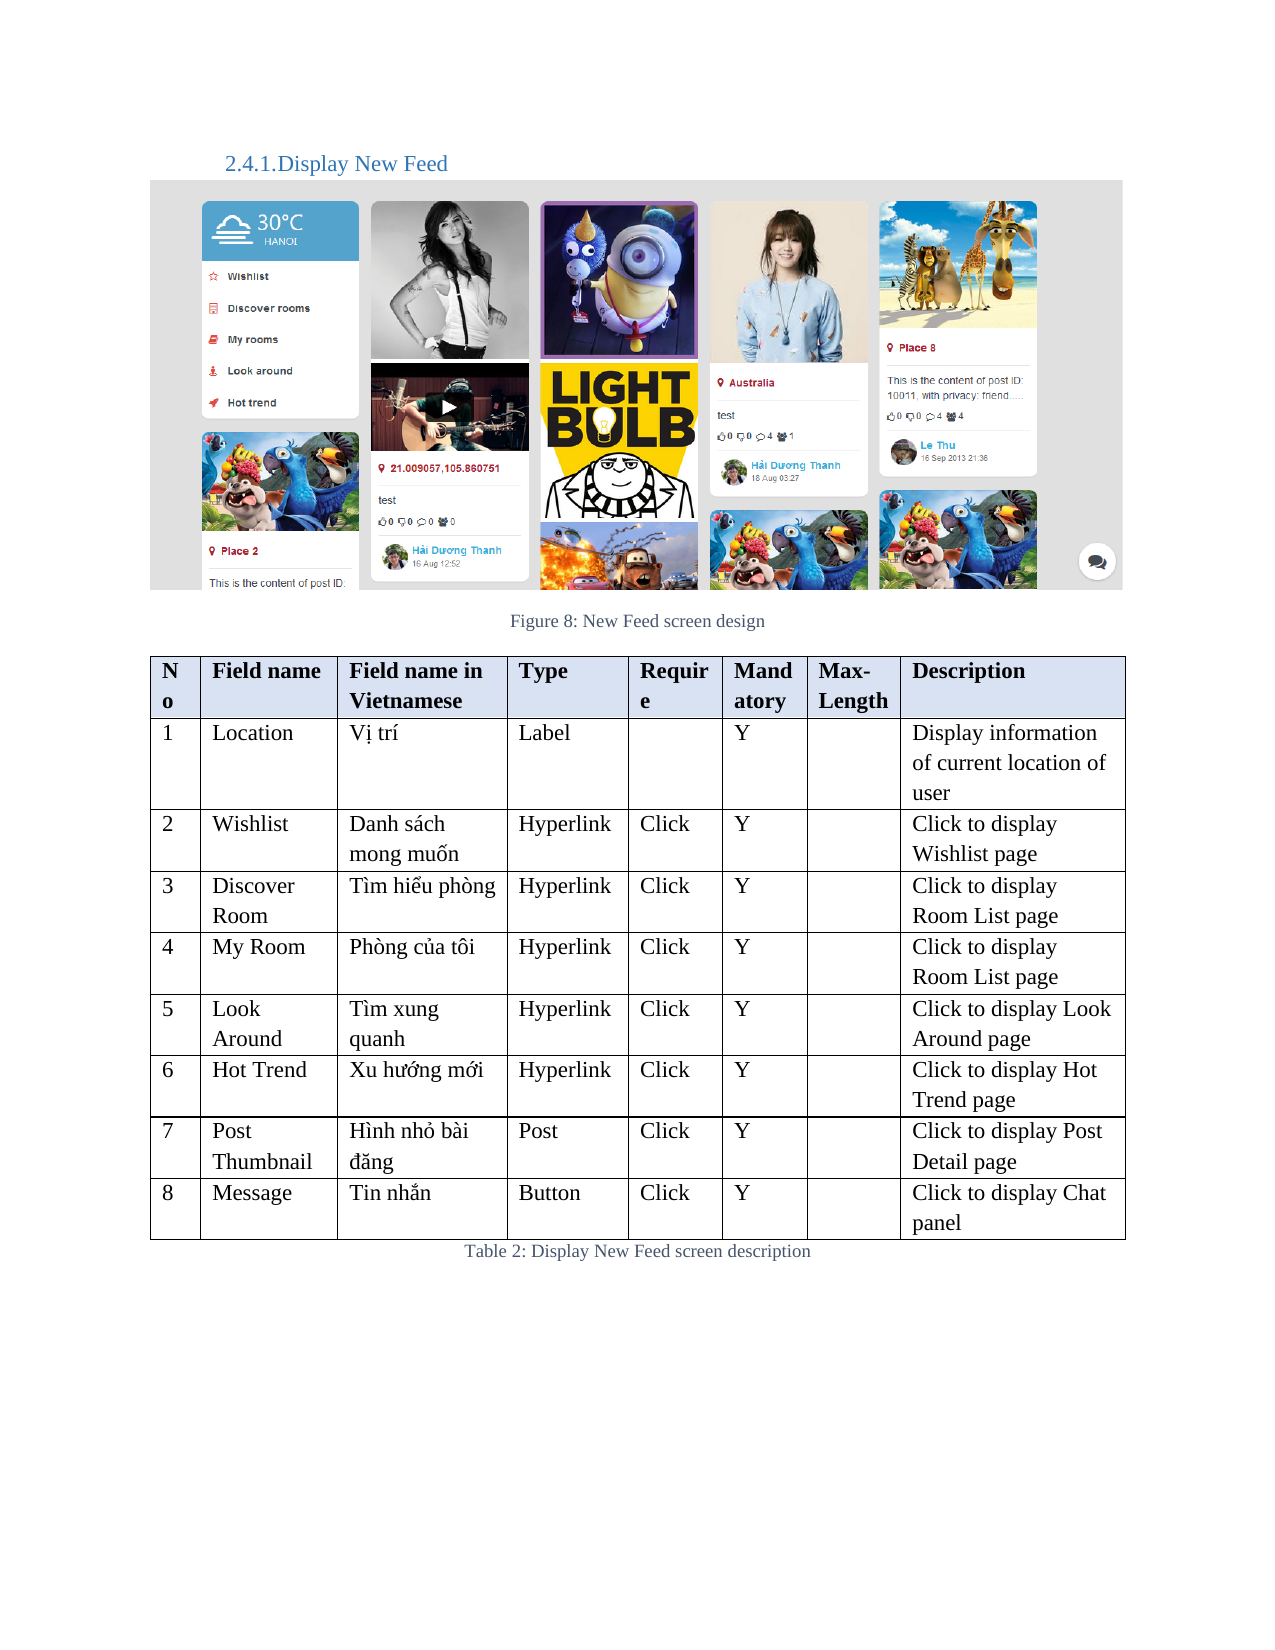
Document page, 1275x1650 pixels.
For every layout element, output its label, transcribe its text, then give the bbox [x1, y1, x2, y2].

table_cell Click to display Hot Trend page [901, 1056, 1125, 1116]
table_cell Danh sách mong muốn [338, 810, 507, 871]
table_cell [151, 933, 200, 993]
table_cell Look Around [201, 995, 337, 1055]
table_cell Click [629, 1179, 722, 1239]
table_cell Vị trí [338, 719, 507, 809]
table_header No [151, 657, 200, 717]
table_cell Discover Room [201, 872, 337, 932]
table_cell Click to display Wishlist page [901, 810, 1125, 871]
table_cell Y [723, 933, 807, 993]
table_cell Phòng của tôi [338, 933, 507, 993]
table_cell Click [629, 933, 722, 993]
table_cell Location [201, 719, 337, 809]
table_cell Hot Trend [201, 1056, 337, 1116]
table_header Description [901, 657, 1125, 717]
table_cell [808, 810, 900, 871]
table_cell Label [508, 719, 628, 809]
table_cell Post Thumbnail [201, 1118, 337, 1178]
table_cell [808, 933, 900, 993]
table_cell Y [723, 872, 807, 932]
table_cell My Room [201, 933, 337, 993]
table_cell Wishlist [201, 810, 337, 871]
table_cell [808, 872, 900, 932]
table_cell Tìm hiểu phòng [338, 872, 507, 932]
table_cell [808, 995, 900, 1055]
table_cell [151, 810, 200, 871]
table_cell Y [723, 1118, 807, 1178]
table_cell Hyperlink [508, 933, 628, 993]
table_cell [151, 1118, 200, 1178]
table_cell Hyperlink [508, 810, 628, 871]
table_header Require [629, 657, 722, 717]
table_cell [808, 1179, 900, 1239]
table_cell [151, 872, 200, 932]
table_cell Click [629, 1056, 722, 1116]
table_cell Xu hướng mới [338, 1056, 507, 1116]
table_cell Button [508, 1179, 628, 1239]
table_cell [808, 1118, 900, 1178]
table_cell [808, 1056, 900, 1116]
table_cell Hình nhỏ bài đăng [338, 1118, 507, 1178]
picture [150, 180, 1123, 590]
subtitle Display New Feed [225, 150, 1125, 176]
table_cell Click [629, 1118, 722, 1178]
table_cell Hyperlink [508, 872, 628, 932]
table_header Max-Length [808, 657, 900, 717]
table_cell Y [723, 810, 807, 871]
table_cell Y [723, 719, 807, 809]
table_header Mandatory [723, 657, 807, 717]
table_cell [151, 995, 200, 1055]
table_cell Click [629, 872, 722, 932]
table_cell [629, 719, 722, 809]
table_cell Hyperlink [508, 1056, 628, 1116]
table_header Field name [201, 657, 337, 717]
table_cell Click to display Look Around page [901, 995, 1125, 1055]
table_header Type [508, 657, 628, 717]
table_cell Click to display Room List page [901, 872, 1125, 932]
table_cell Click [629, 810, 722, 871]
table_cell Click to display Chat panel [901, 1179, 1125, 1239]
table_cell [151, 719, 200, 809]
table_cell Hyperlink [508, 995, 628, 1055]
table_cell Y [723, 995, 807, 1055]
table_cell [151, 1179, 200, 1239]
table_header Field name in Vietnamese [338, 657, 507, 717]
table_cell Click to display Post Detail page [901, 1118, 1125, 1178]
table_cell [151, 1056, 200, 1116]
table_cell Message [201, 1179, 337, 1239]
table_cell Click to display Room List page [901, 933, 1125, 993]
table_cell Y [723, 1056, 807, 1116]
table_cell Display information of current location of user [901, 719, 1125, 809]
table_cell [808, 719, 900, 809]
table_cell Tìm xung quanh [338, 995, 507, 1055]
table_cell Tin nhắn [338, 1179, 507, 1239]
table_cell Post [508, 1118, 628, 1178]
table_cell Y [723, 1179, 807, 1239]
table_cell Click [629, 995, 722, 1055]
